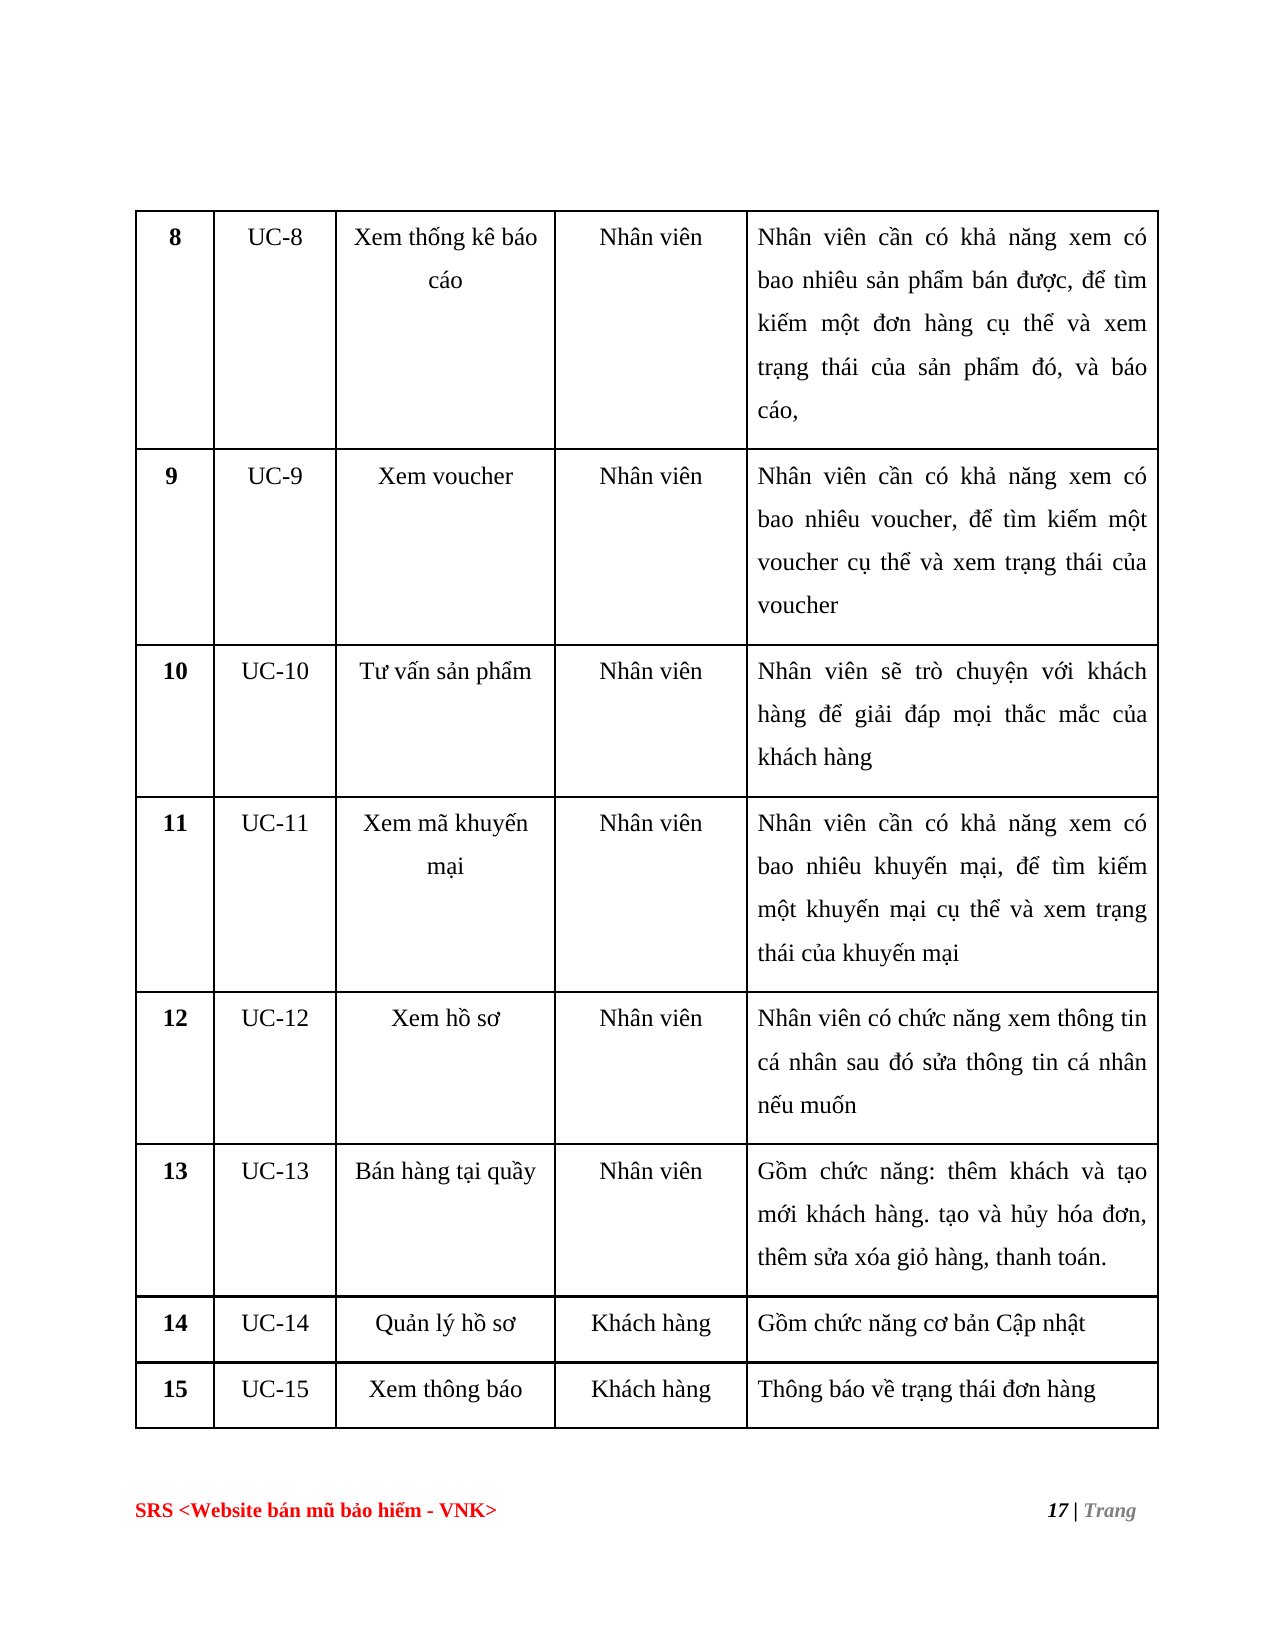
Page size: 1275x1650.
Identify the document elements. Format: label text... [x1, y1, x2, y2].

table_cell Thông báo về trạng thái đơn hàng [748, 1364, 1157, 1427]
table_cell Xem voucher [337, 450, 554, 643]
table_cell 9 [137, 450, 213, 643]
table_cell UC-12 [215, 993, 335, 1143]
table_cell Nhân viên cần có khả năng xem có bao nhiêu khuyến mại, để tìm kiếm một khuyến mại cụ thể và xem trạng thái của khuyến mại [748, 798, 1157, 991]
table_cell UC-13 [215, 1145, 335, 1295]
table_cell 14 [137, 1298, 213, 1361]
table_cell Khách hàng [556, 1364, 746, 1427]
table_cell UC-9 [215, 450, 335, 643]
table_cell Gồm chức năng cơ bản Cập nhật [748, 1298, 1157, 1361]
table_cell Nhân viên cần có khả năng xem có bao nhiêu voucher, để tìm kiếm một voucher cụ thể và xem trạng thái của voucher [748, 450, 1157, 643]
table_cell Nhân viên [556, 1145, 746, 1295]
table_cell UC-15 [215, 1364, 335, 1427]
table_cell 15 [137, 1364, 213, 1427]
table_cell Gồm chức năng: thêm khách và tạo mới khách hàng. tạo và hủy hóa đơn, thêm sửa xóa giỏ hàng, thanh toán. [748, 1145, 1157, 1295]
table_cell Nhân viên cần có khả năng xem có bao nhiêu sản phẩm bán được, để tìm kiếm một đơn hàng cụ thể và xem trạng thái của sản phẩm đó, và báo cáo, [748, 212, 1157, 448]
table_cell 12 [137, 993, 213, 1143]
table_cell Xem mã khuyến mại [337, 798, 554, 991]
table_cell UC-8 [215, 212, 335, 448]
table_cell Nhân viên [556, 798, 746, 991]
table_cell Xem thông báo [337, 1364, 554, 1427]
table_cell UC-11 [215, 798, 335, 991]
table_cell Xem hồ sơ [337, 993, 554, 1143]
table_cell Nhân viên có chức năng xem thông tin cá nhân sau đó sửa thông tin cá nhân nếu muốn [748, 993, 1157, 1143]
table_cell Xem thống kê báo cáo [337, 212, 554, 448]
table_cell Bán hàng tại quầy [337, 1145, 554, 1295]
table_cell UC-10 [215, 646, 335, 796]
table_cell Nhân viên [556, 450, 746, 643]
table_cell Nhân viên sẽ trò chuyện với khách hàng để giải đáp mọi thắc mắc của khách hàng [748, 646, 1157, 796]
table_cell 8 [137, 212, 213, 448]
table_cell Quản lý hồ sơ [337, 1298, 554, 1361]
table_cell Nhân viên [556, 212, 746, 448]
table_cell 13 [137, 1145, 213, 1295]
table_cell Nhân viên [556, 993, 746, 1143]
table_cell UC-14 [215, 1298, 335, 1361]
table_cell Khách hàng [556, 1298, 746, 1361]
table_cell 11 [137, 798, 213, 991]
table_cell Nhân viên [556, 646, 746, 796]
table_cell 10 [137, 646, 213, 796]
table_cell Tư vấn sản phẩm [337, 646, 554, 796]
